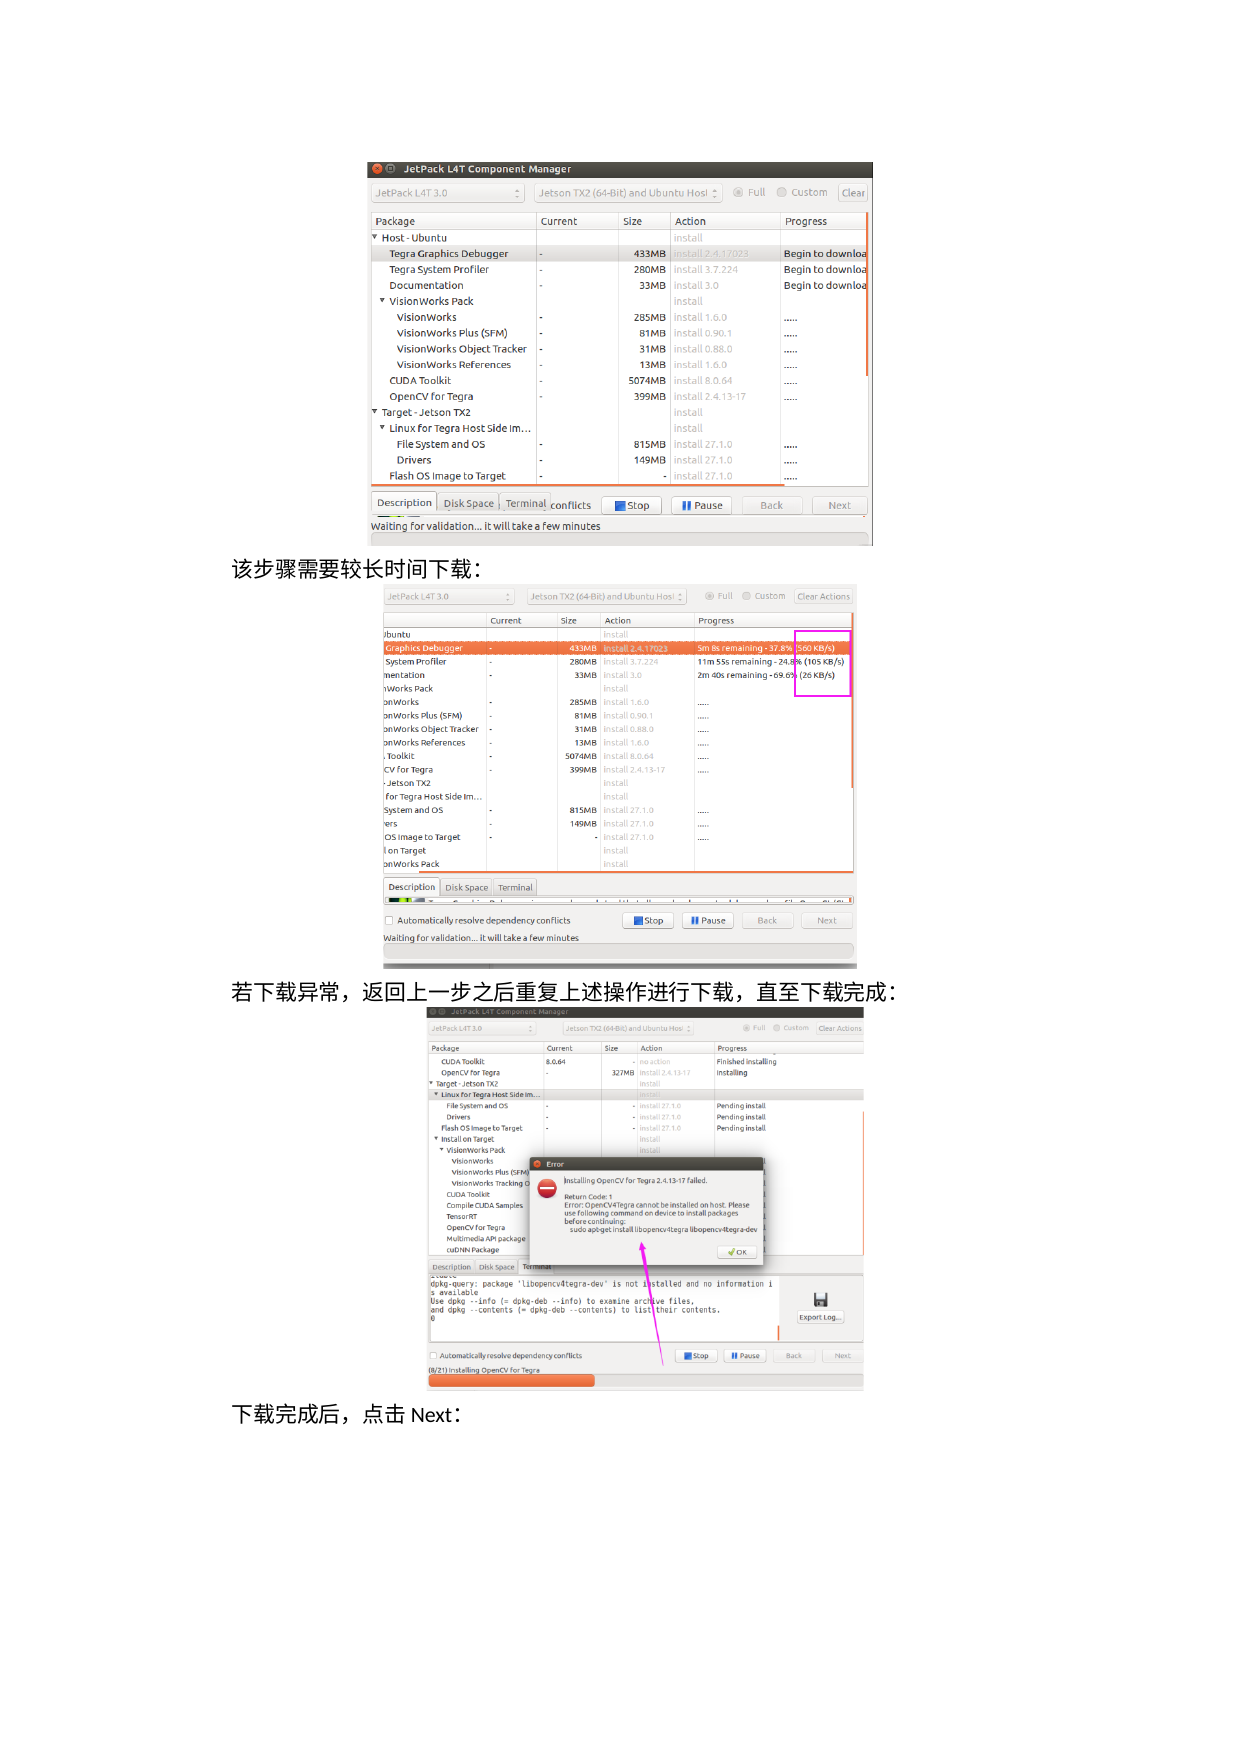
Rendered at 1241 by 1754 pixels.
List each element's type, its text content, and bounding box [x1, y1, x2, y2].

list 该步骤需要较长时间下载： [187, 552, 1053, 584]
list 若下载异常，返回上一步之后重复上述操作进行下载，直至下载完成： [187, 974, 1053, 1007]
picture [426, 1007, 864, 1391]
list 下载完成后，点击Next： [187, 1397, 1053, 1429]
picture [367, 162, 873, 546]
picture [383, 584, 857, 969]
